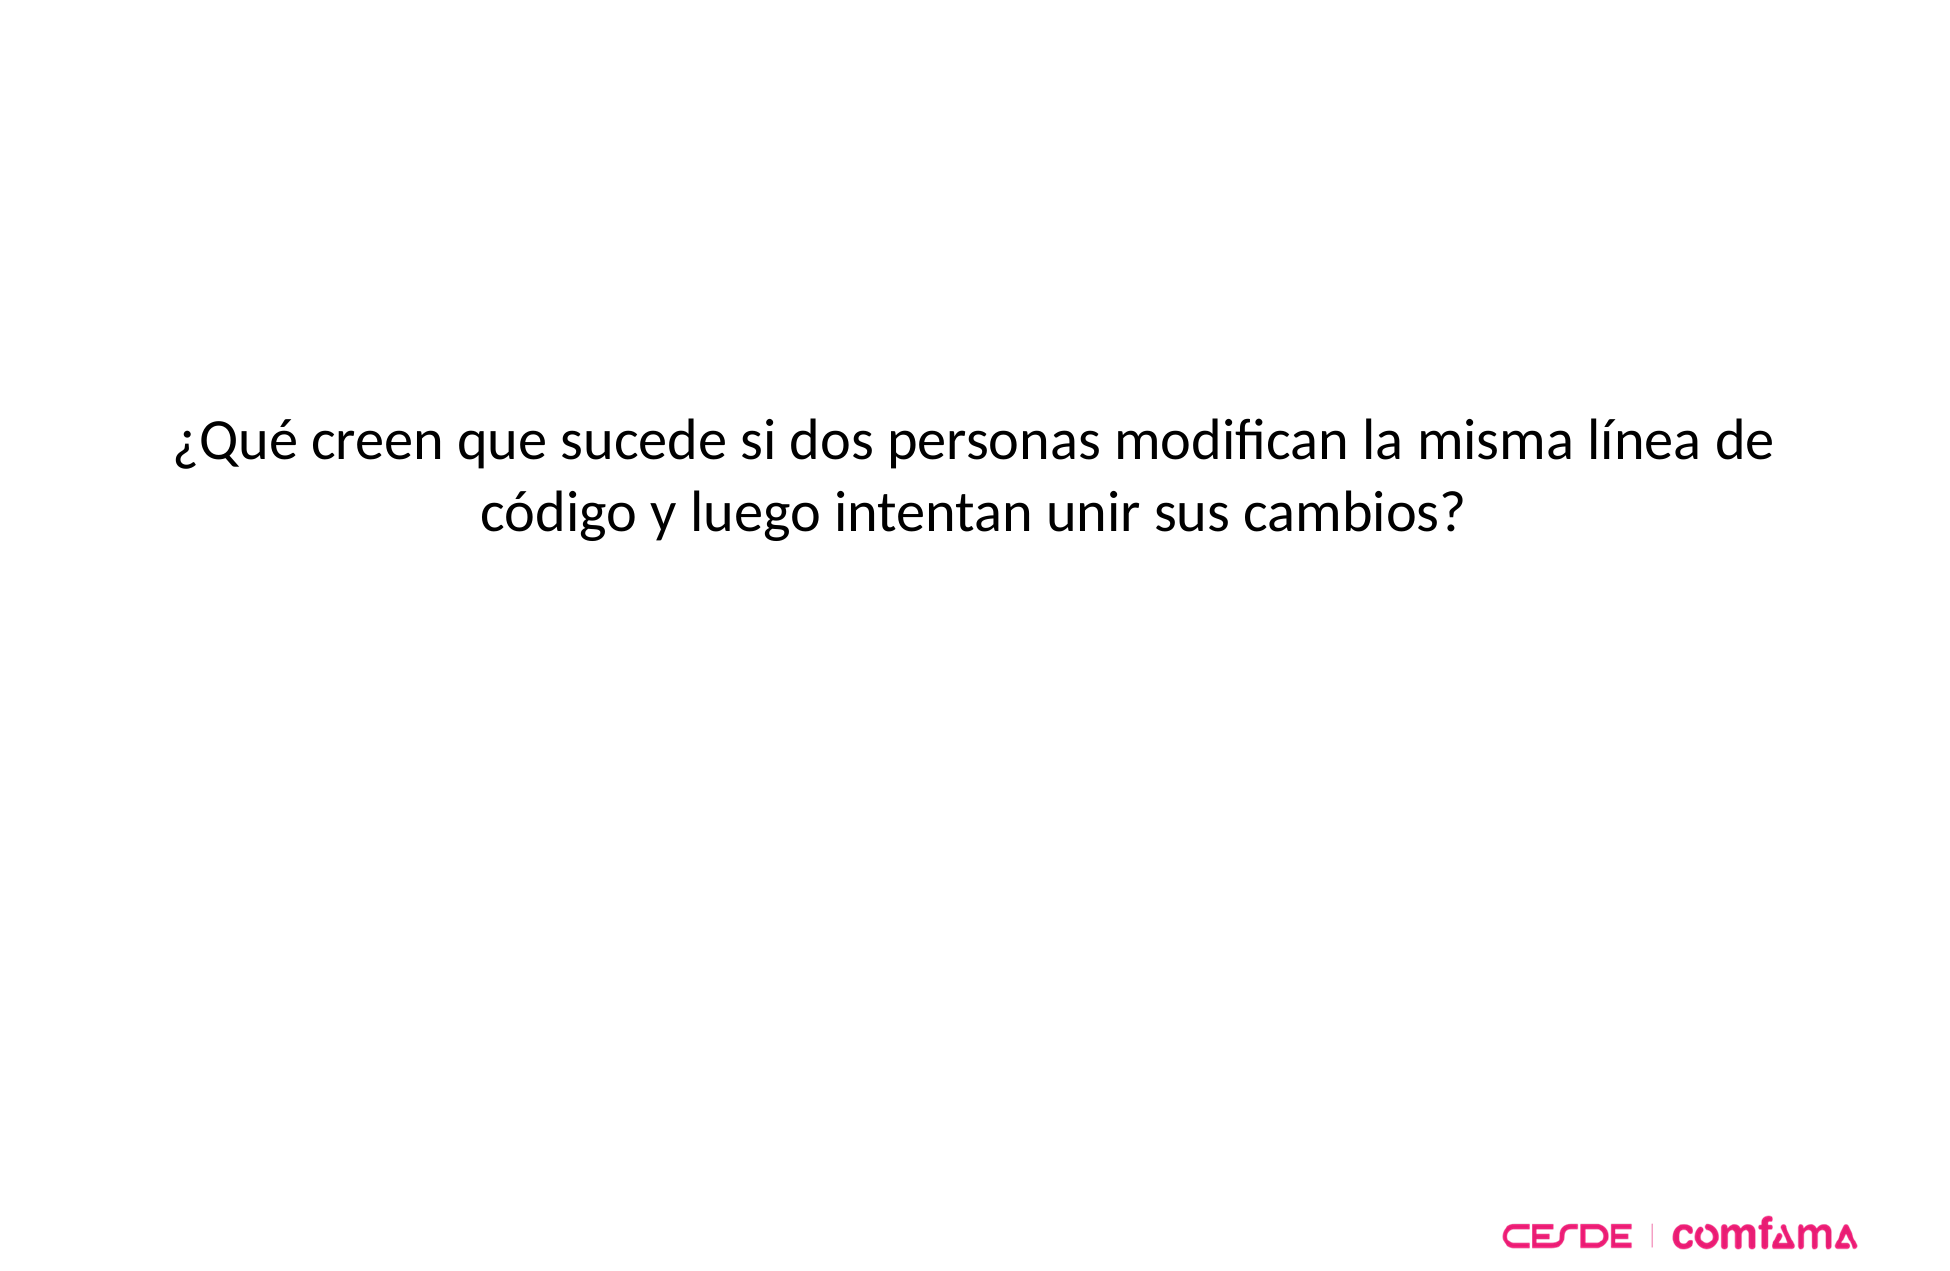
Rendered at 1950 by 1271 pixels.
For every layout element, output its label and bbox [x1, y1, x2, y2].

picture [1493, 1207, 1866, 1257]
